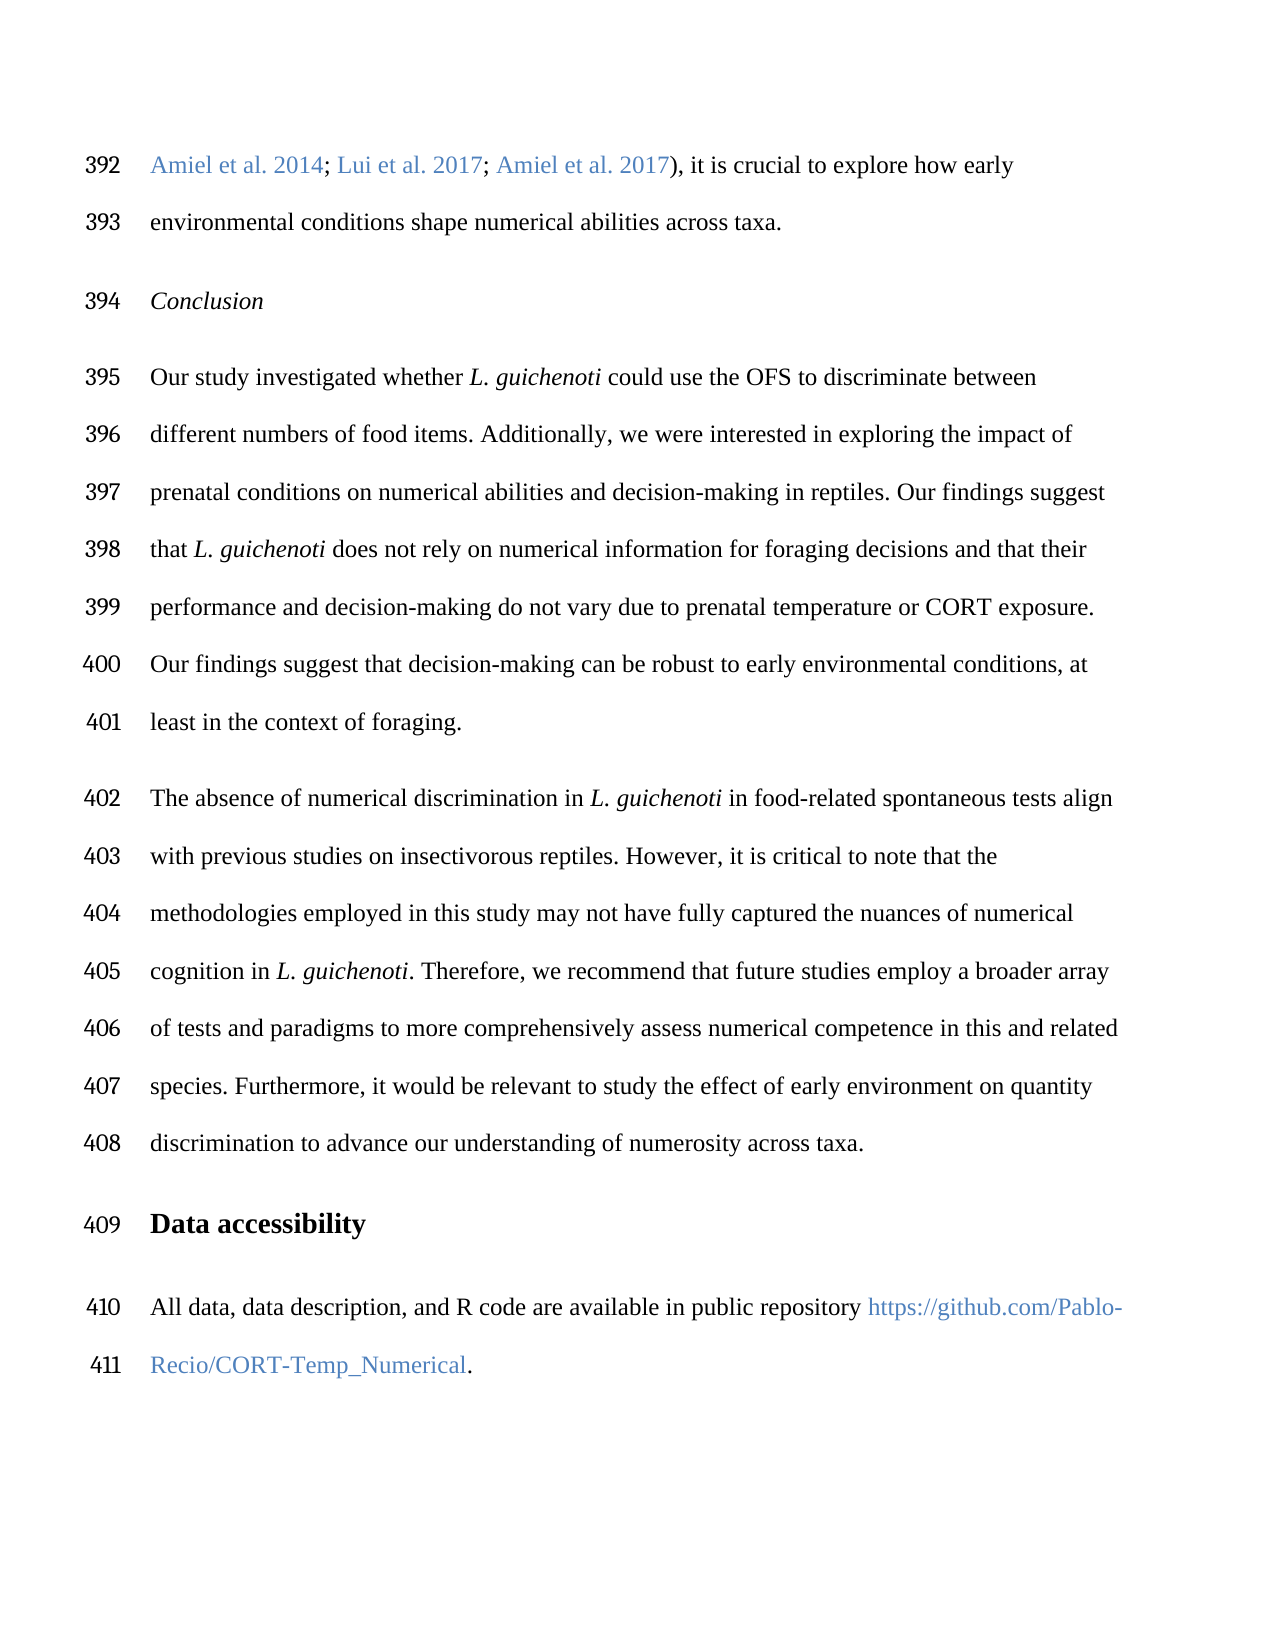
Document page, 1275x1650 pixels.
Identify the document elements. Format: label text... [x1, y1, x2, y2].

text Our study investigated whether L. guichenoti could use the OFS to discriminate between different numbers of food items. Additionally, we were interested in exploring the impact of prenatal conditions on numerical abilities and decision-making in reptiles. Our findings suggest that L. guichenoti does not rely on numerical information for foraging decisions and that their performance and decision-making do not vary due to prenatal temperature or CORT exposure. Our findings suggest that decision-making can be robust to early environmental conditions, at least in the context of foraging. [150, 362, 1125, 736]
subtitle Conclusion [150, 286, 1125, 314]
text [150, 150, 1125, 236]
text The absence of numerical discrimination in L. guichenoti in food-related spontaneous tests align with previous studies on insectivorous reptiles. However, it is critical to note that the methodologies employed in this study may not have fully captured the nuances of numerical cognition in L. guichenoti. Therefore, we recommend that future studies employ a broader array of tests and paradigms to more comprehensively assess numerical competence in this and related species. Furthermore, it would be relevant to study the effect of early environment on quantity discrimination to advance our understanding of numerosity across taxa. [150, 783, 1125, 1157]
text All data, data description, and R code are available in public repository https://github.com/Pablo-Recio/CORT-Temp_Numerical. [150, 1292, 1125, 1379]
subtitle Data accessibility [150, 1207, 1125, 1240]
